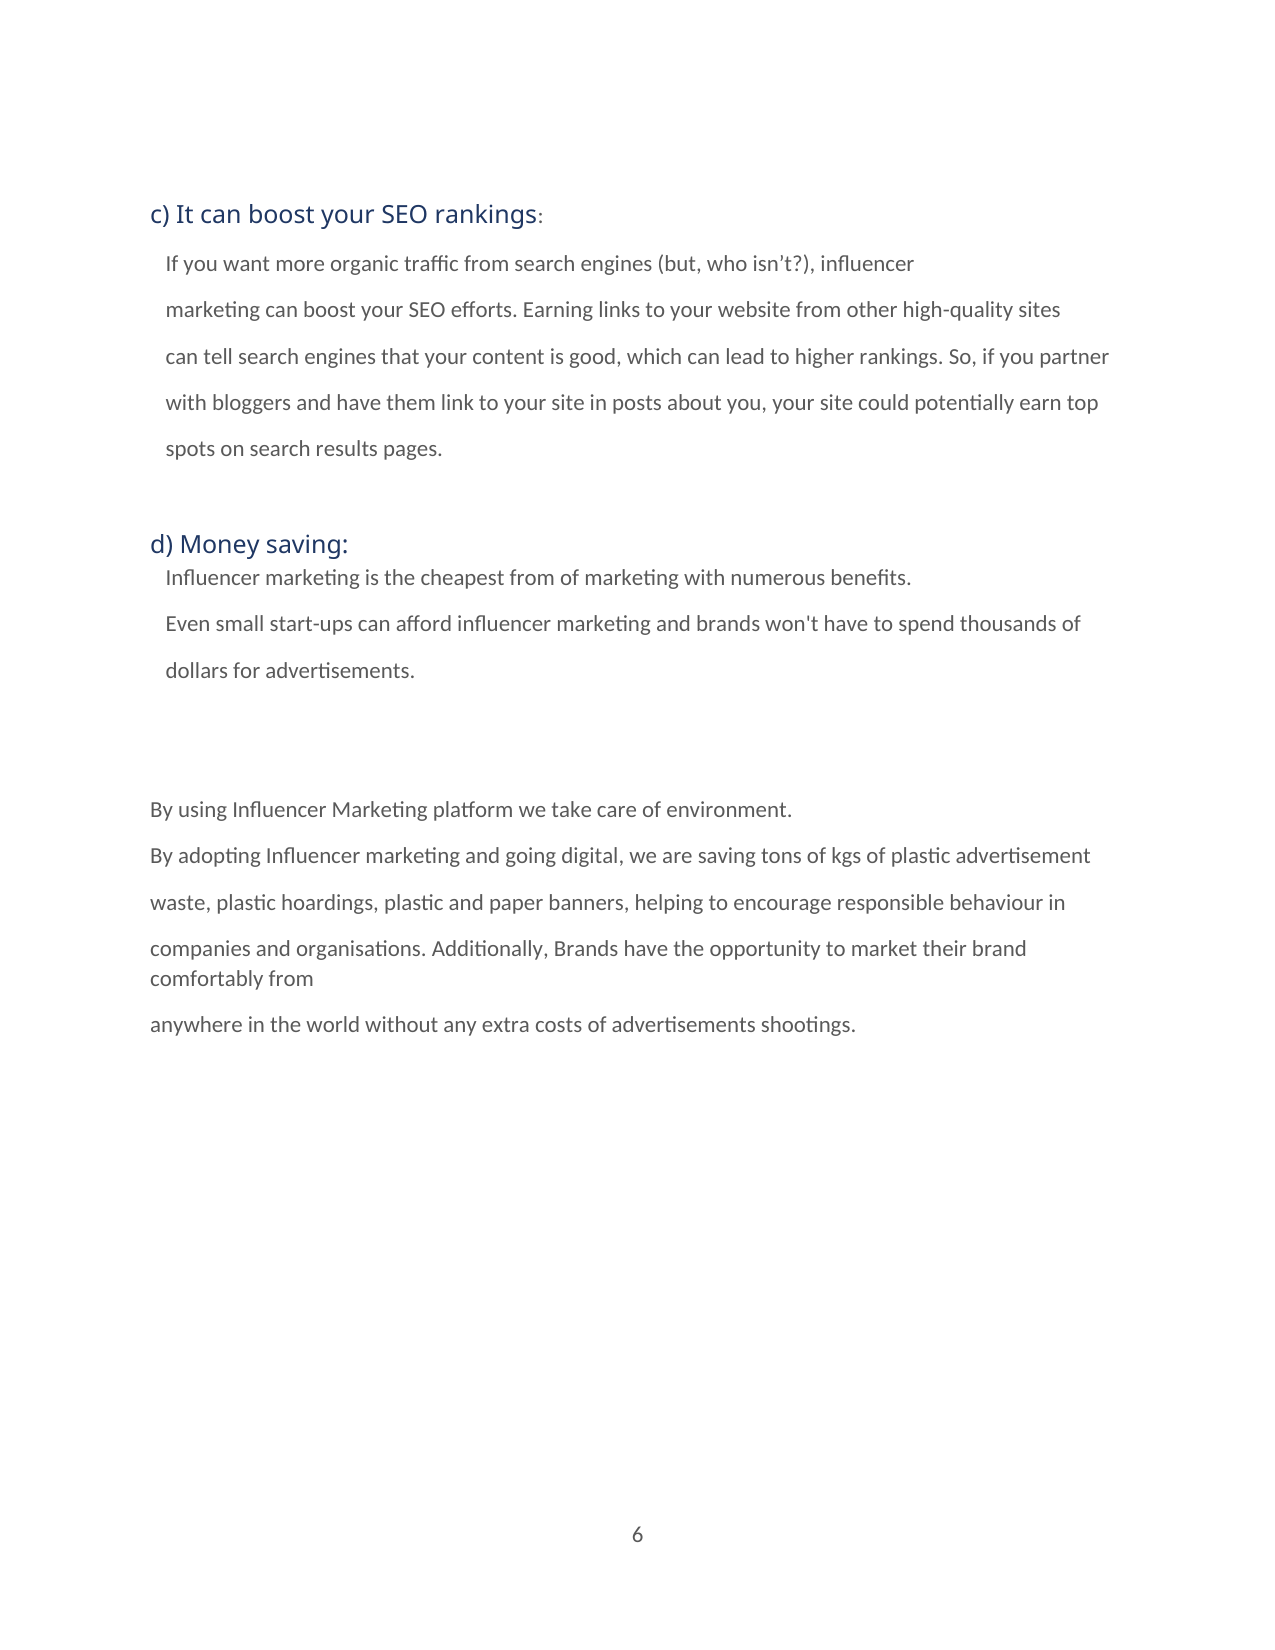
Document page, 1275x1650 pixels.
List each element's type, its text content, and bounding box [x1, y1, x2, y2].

text dollars for advertisements. [150, 656, 1125, 684]
text waste, plastic hoardings, plastic and paper banners, helping to encourage responsible behaviour in [150, 888, 1125, 916]
text Influencer marketing is the cheapest from of marketing with numerous benefits. [150, 563, 1125, 591]
text By using Influencer Marketing platform we take care of environment. [150, 795, 1125, 823]
text Even small start-ups can afford influencer marketing and brands won't have to spend thousands of [150, 609, 1125, 638]
text marketing can boost your SEO efforts. Earning links to your website from other high-quality sites [150, 295, 1125, 323]
text anywhere in the world without any extra costs of advertisements shootings. [150, 1010, 1125, 1038]
text spots on search results pages. [150, 434, 1125, 462]
text with bloggers and have them link to your site in posts about you, your site could potentially earn top [150, 388, 1125, 416]
text By adopting Influencer marketing and going digital, we are saving tons of kgs of plastic advertisement [150, 841, 1125, 869]
text can tell search engines that your content is good, which can lead to higher rankings. So, if you partner [150, 342, 1125, 370]
text c) It can boost your SEO rankings: [150, 196, 1125, 230]
subtitle d) Money saving: [150, 527, 1125, 561]
text If you want more organic traffic from search engines (but, who isn’t?), influencer [150, 249, 1125, 277]
text companies and organisations. Additionally, Brands have the opportunity to market their brand comfortably from [150, 934, 1125, 992]
